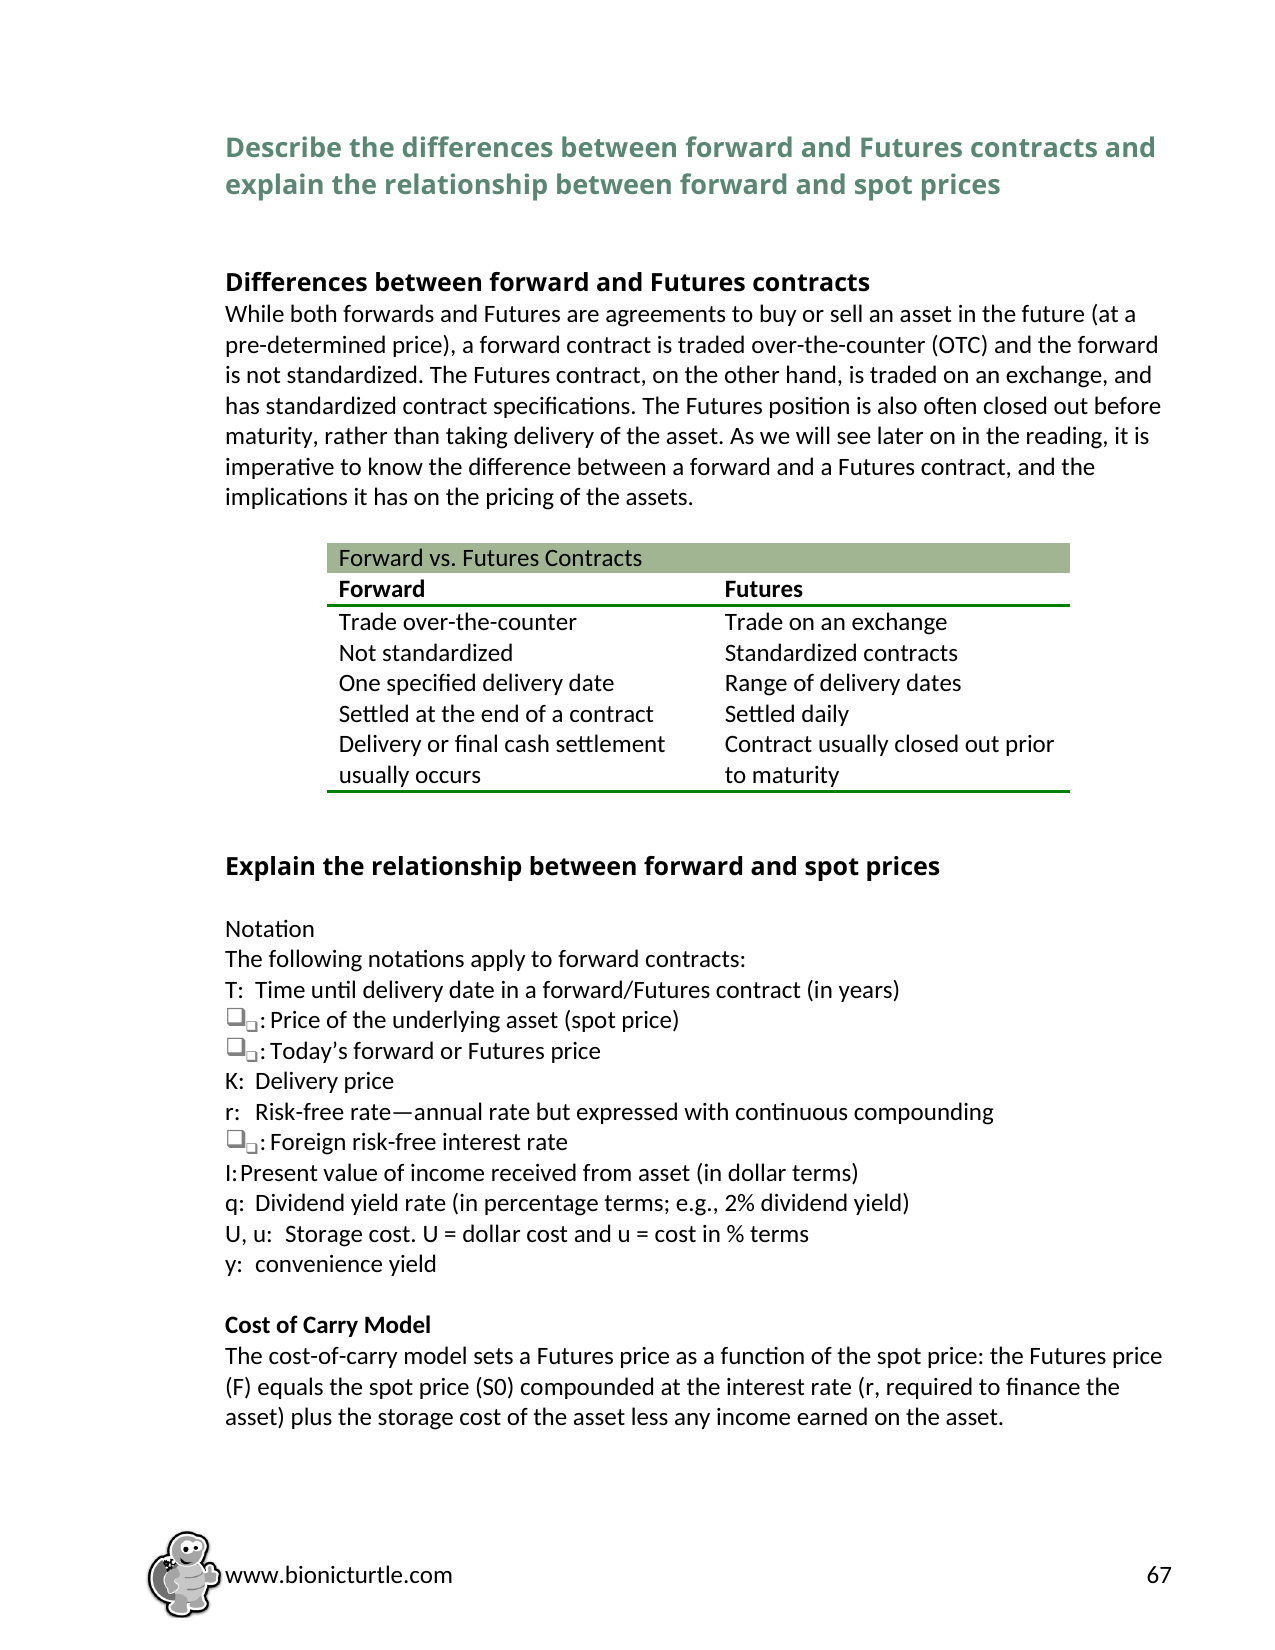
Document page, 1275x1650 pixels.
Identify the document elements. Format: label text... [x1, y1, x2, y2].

text The cost-of-carry model sets a Futures price as a function of the spot price: the Futures price (F) equals the spot price (S0) compounded at the interest rate (r, required to finance the asset) plus the storage cost of the asset less any income earned on the asset. [225, 1340, 1172, 1432]
text q: Dividend yield rate (in percentage terms; e.g., 2% dividend yield) [225, 1188, 1172, 1218]
text Notation [225, 913, 1172, 943]
text : Price of the underlying asset (spot price) [225, 1004, 1172, 1035]
text : Foreign risk-free interest rate [225, 1127, 1172, 1157]
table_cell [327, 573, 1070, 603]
text : Today’s forward or Futures price [225, 1035, 1172, 1066]
text U, u: Storage cost. U = dollar cost and u = cost in % terms [225, 1218, 1172, 1249]
text Cost of Carry Model [225, 1310, 1172, 1340]
text While both forwards and Futures are agreements to buy or sell an asset in the future (at a price), a forward contract is traded over-the-counter and the forward is not standardized. The Futures contract, on the other hand, is traded on an exchange, and has contract specifications. The Futures position is also often closed out before maturity. [225, 298, 1172, 512]
text I: Present value of income received from asset (in dollar terms) [225, 1157, 1172, 1188]
text The following notations apply to forward contracts: [225, 943, 1172, 974]
text r: Risk-free rate—annual rate but expressed with continuous compounding [225, 1096, 1172, 1127]
text T: Time until delivery date in a forward/Futures contract (in years) [225, 974, 1172, 1004]
text y: convenience yield [225, 1249, 1172, 1279]
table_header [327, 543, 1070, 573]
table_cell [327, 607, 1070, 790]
subtitle Describe the differences between forward and Futures contracts and explain the relationship between forward and spot prices [225, 128, 1172, 239]
subtitle Differences between forward and Futures contracts [225, 264, 1172, 298]
subtitle Explain the relationship between forward and spot prices [225, 848, 1172, 882]
text K: Delivery price [225, 1066, 1172, 1096]
